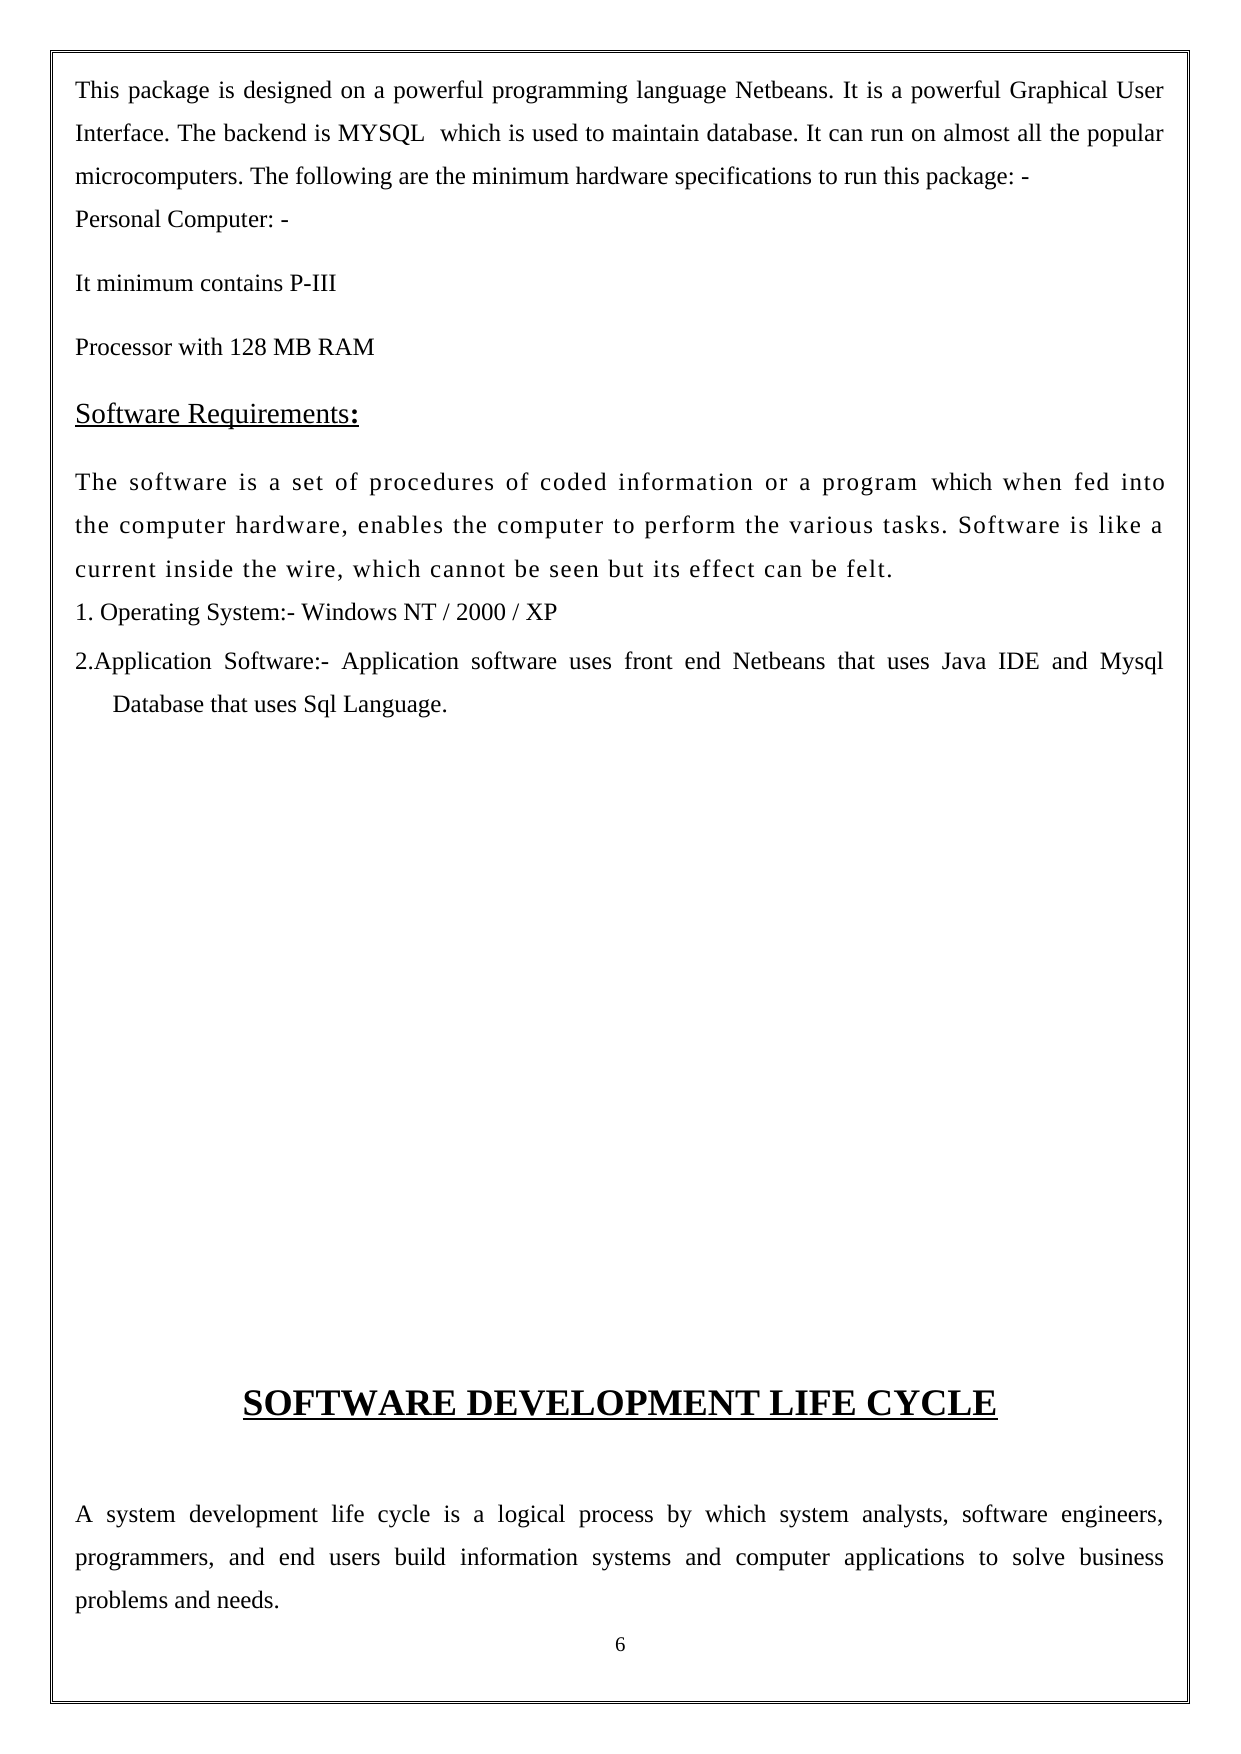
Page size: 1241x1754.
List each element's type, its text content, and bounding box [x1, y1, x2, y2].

text This package is designed on a powerful programming language Netbeans. It is a powerful Graphical User Interface. The backend is MYSQL which is used to maintain database. It can run on almost all the popular microcomputers. The following are the minimum hardware specifications to run this package: - [75, 75, 1165, 190]
text 1. Operating System:- Windows NT / 2000 / XP [75, 597, 1165, 626]
text Personal Computer: - [75, 204, 1165, 233]
text Processor with 128 MB RAM [75, 332, 1165, 361]
text The software is a set of procedures of coded information or a program which when fed into the computer hardware, enables the computer to perform the various tasks. Software is like a current inside the wire, which cannot be seen but its effect can be felt. [75, 467, 1165, 582]
text It minimum contains P-III [75, 268, 1165, 297]
text 2.Application Software:- Application software uses front end Netbeans that uses Java IDE and Mysql Database that uses Sql Language. [75, 646, 1165, 718]
text A system development life cycle is a logical process by which system analysts, software engineers, programmers, and end users build information systems and computer applications to solve business problems and needs. [75, 1499, 1165, 1614]
text Software Requirements: [75, 396, 1165, 430]
text SOFTWARE DEVELOPMENT LIFE CYCLE [75, 1381, 1165, 1424]
